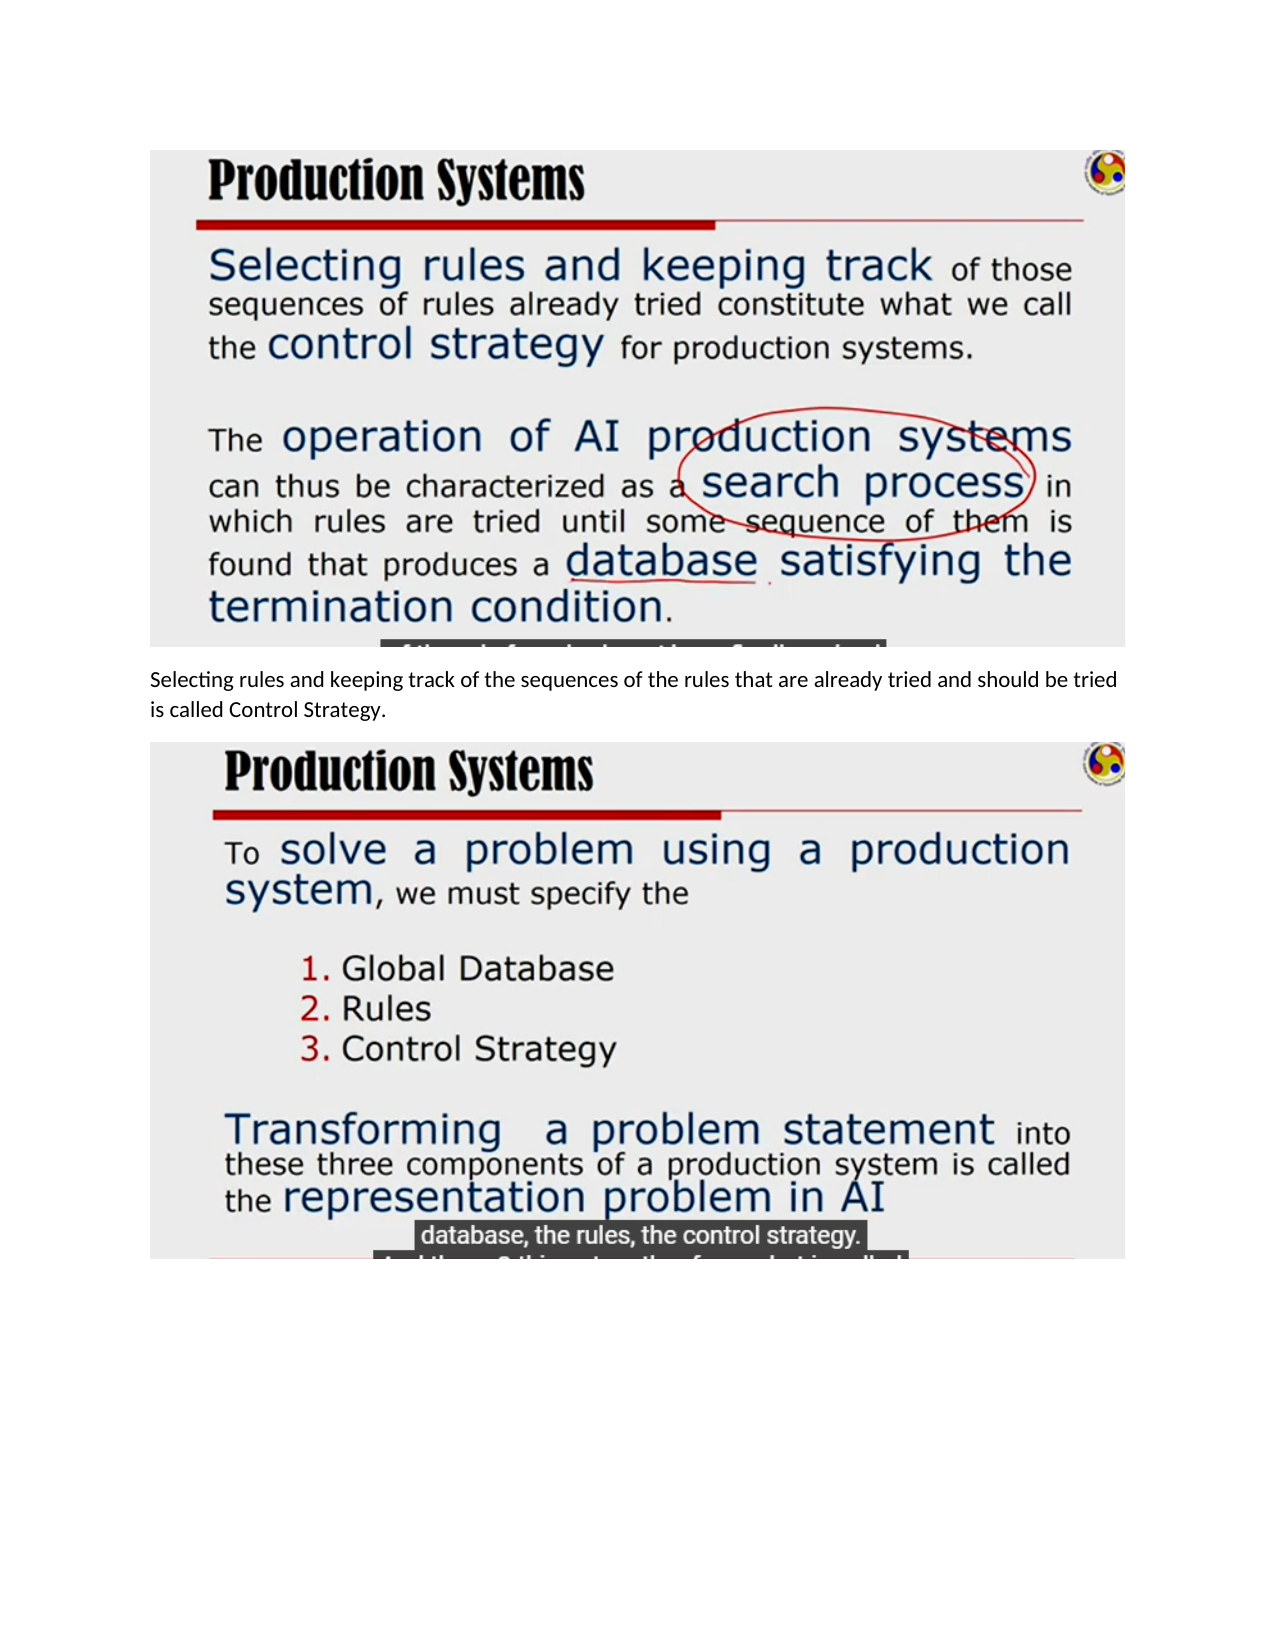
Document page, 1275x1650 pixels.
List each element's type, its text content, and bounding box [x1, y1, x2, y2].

picture [150, 150, 1125, 647]
text Selecting rules and keeping track of the sequences of the rules that are already tried and should be tried is called Control Strategy. [150, 665, 1125, 723]
picture [150, 742, 1125, 1259]
